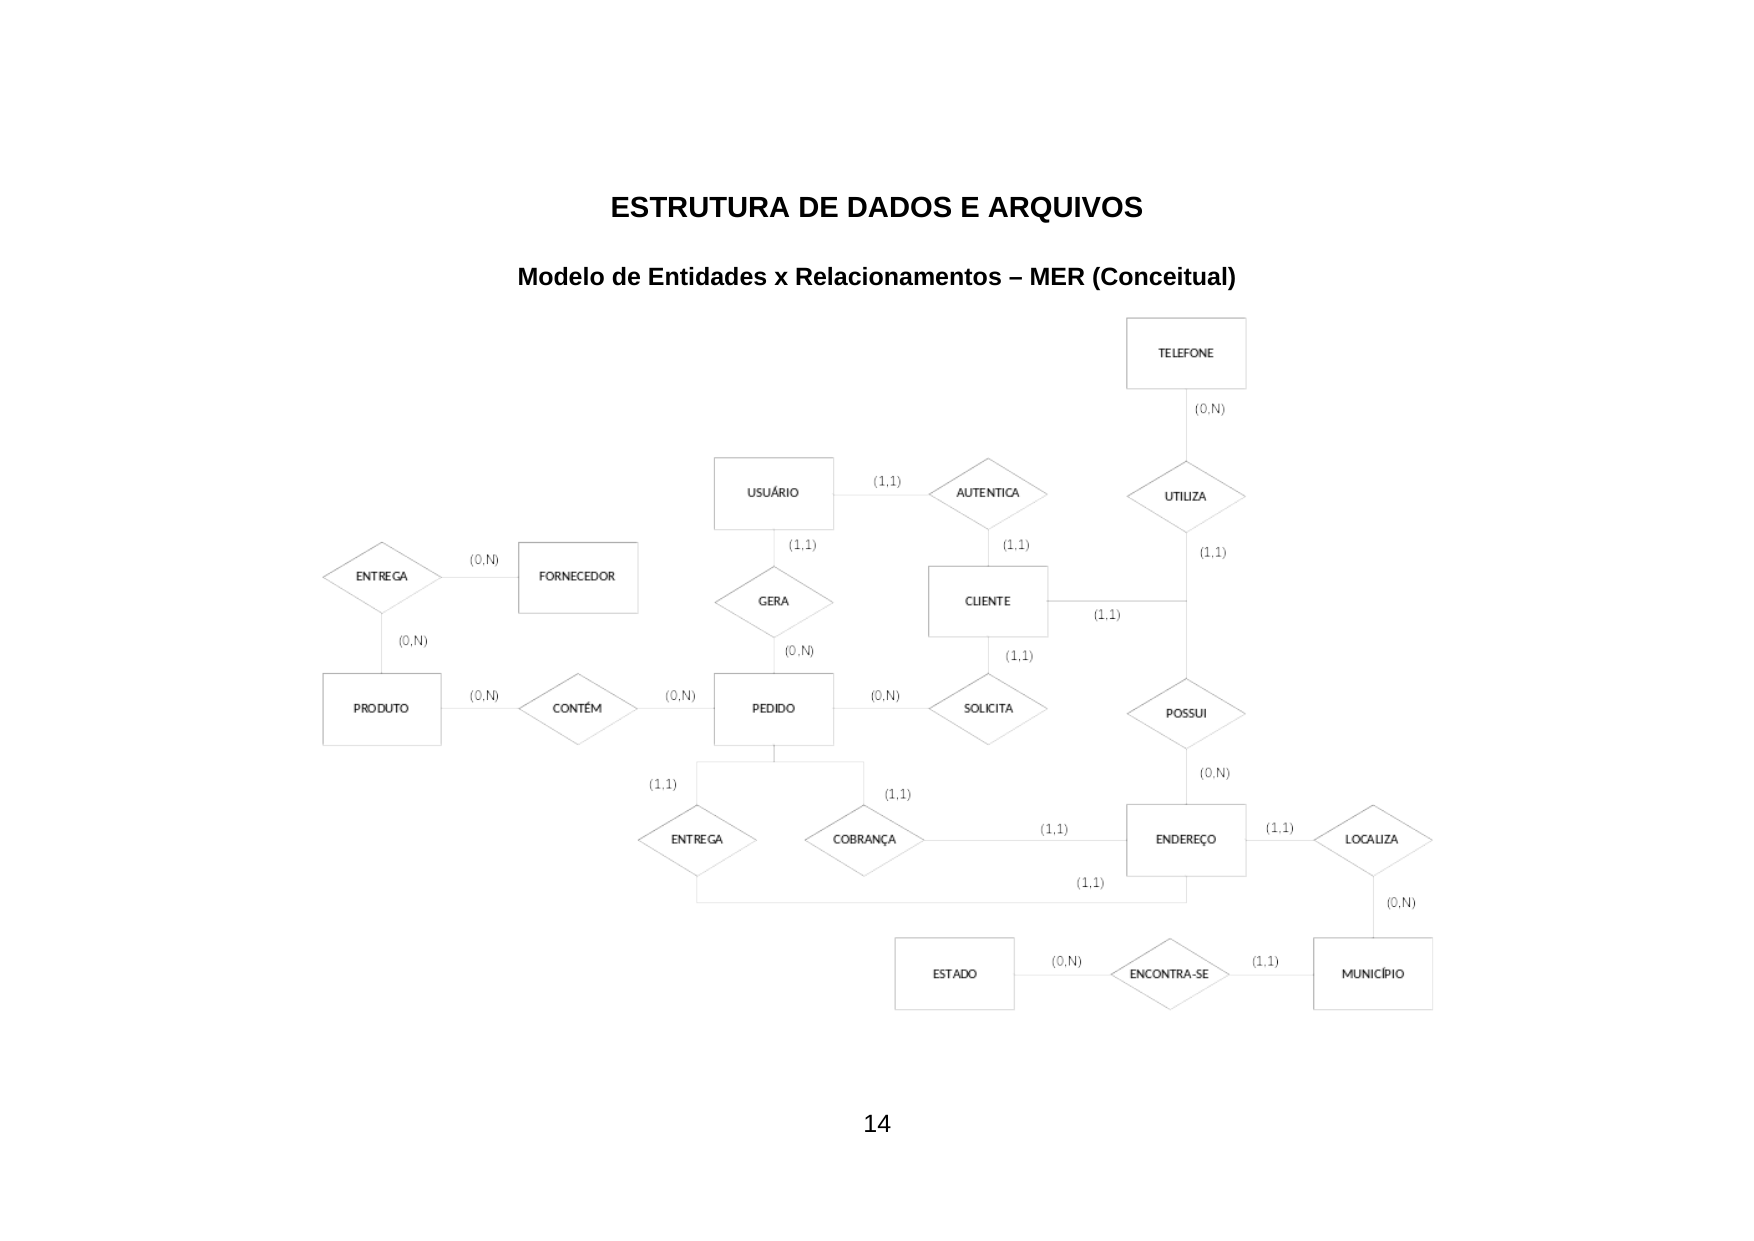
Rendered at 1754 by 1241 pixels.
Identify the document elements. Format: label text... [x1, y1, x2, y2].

text ESTRUTURA DE DADOS E ARQUIVOS [148, 190, 1606, 223]
text Modelo de Entidades x Relacionamentos – MER (Conceitual) [148, 262, 1606, 290]
